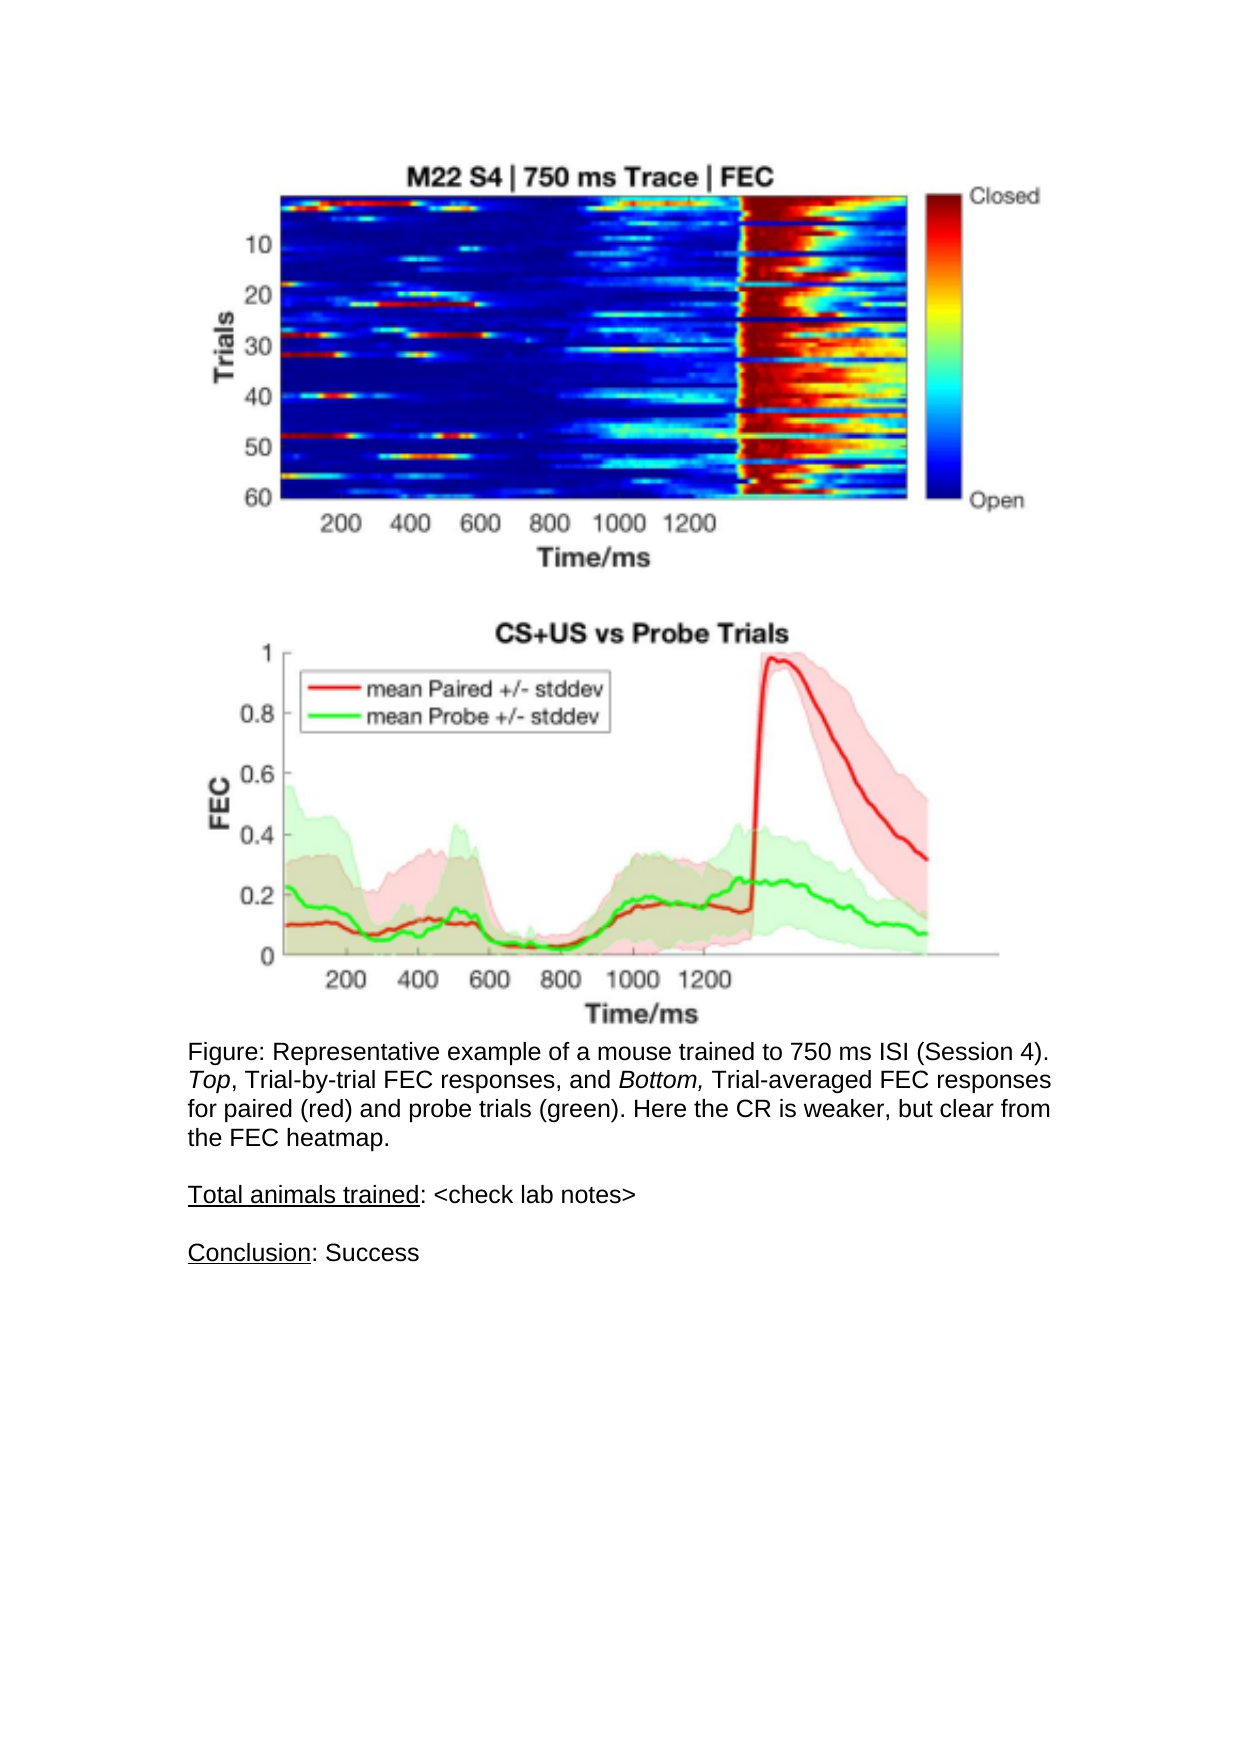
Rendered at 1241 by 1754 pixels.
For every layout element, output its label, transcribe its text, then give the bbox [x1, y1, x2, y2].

text Total animals trained: <check lab notes> [187, 1180, 1053, 1209]
picture [187, 150, 1047, 1037]
text Figure: Representative example of a mouse trained to 750 ms ISI (Session 4). Top, Trial-by-trial FEC responses, and Bottom, Trial-averaged FEC responses for paired (red) and probe trials (green). Here the CR is weaker, but clear from the FEC heatmap. [187, 1037, 1053, 1152]
text Conclusion: Success [187, 1238, 1053, 1267]
